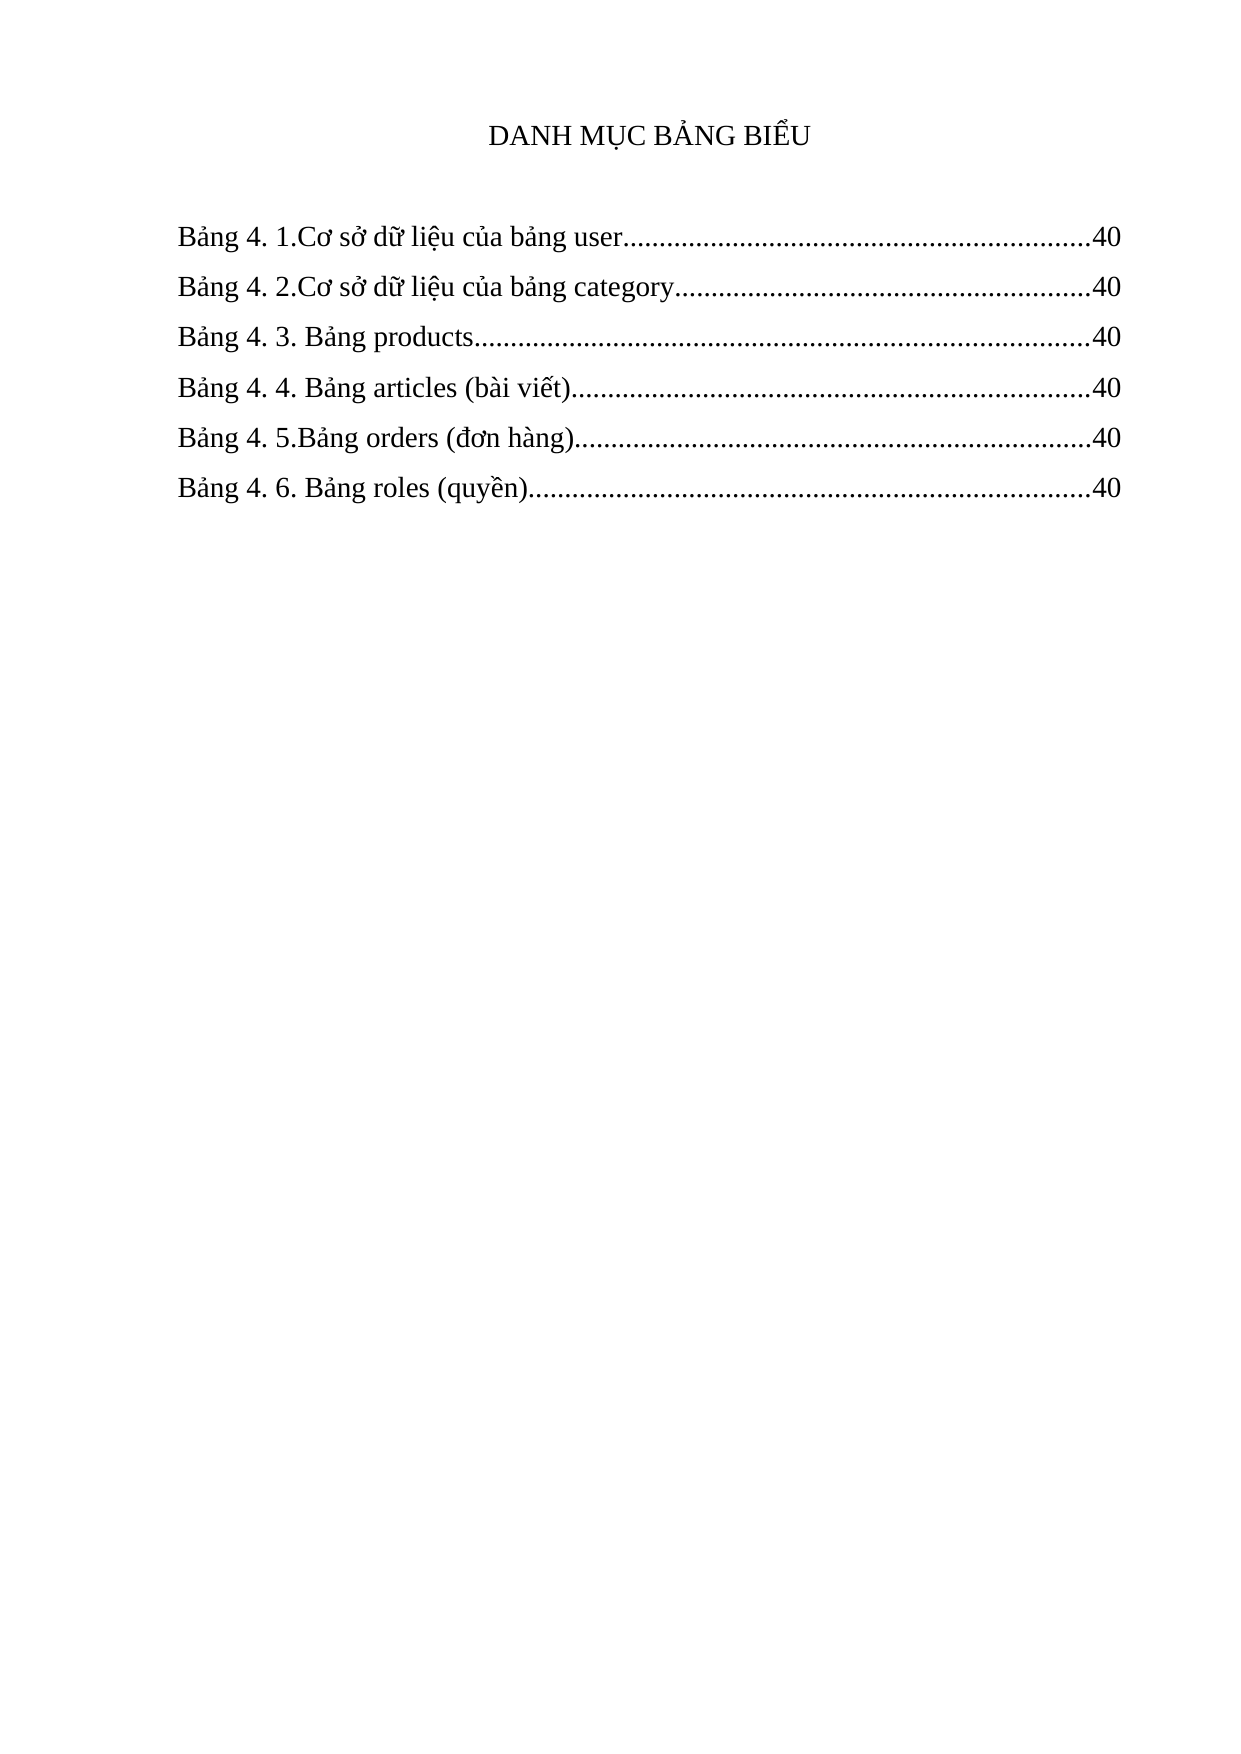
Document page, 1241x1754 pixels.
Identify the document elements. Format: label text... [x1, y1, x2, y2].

text Bảng 4. 6. Bảng roles (quyền) 40 [177, 470, 1122, 504]
text Bảng 4. 5.Bảng orders (đơn hàng) 40 [177, 420, 1122, 453]
text Bảng 4. 4. Bảng articles (bài viết) 40 [177, 370, 1122, 403]
text Bảng 4. 2.Cơ sở dữ liệu của bảng category 40 [177, 269, 1122, 303]
text Bảng 4. 3. Bảng products 40 [177, 319, 1122, 353]
text DANH MỤC BẢNG BIỂU [177, 118, 1122, 152]
text Bảng 4. 1.Cơ sở dữ liệu của bảng user 40 [177, 219, 1122, 252]
